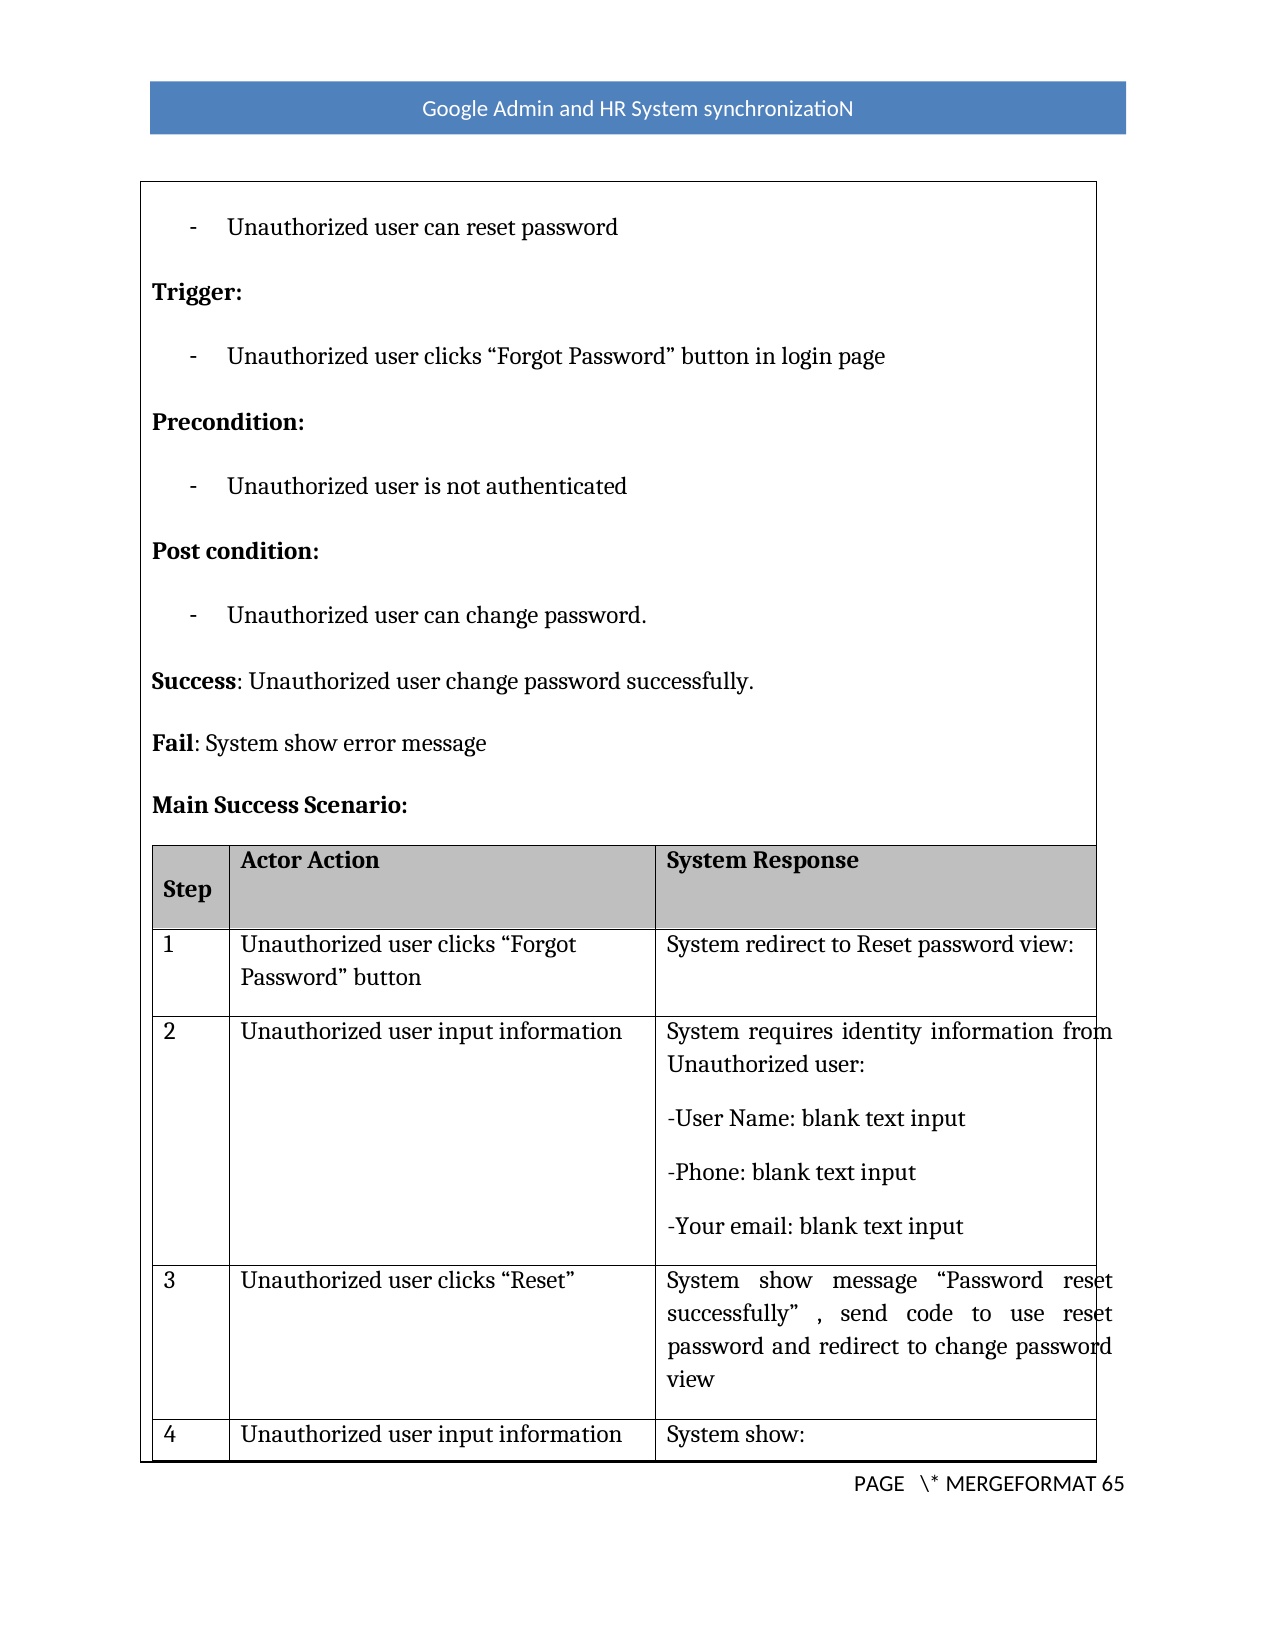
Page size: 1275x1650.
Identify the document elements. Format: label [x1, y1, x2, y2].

table_cell [141, 182, 1096, 1461]
